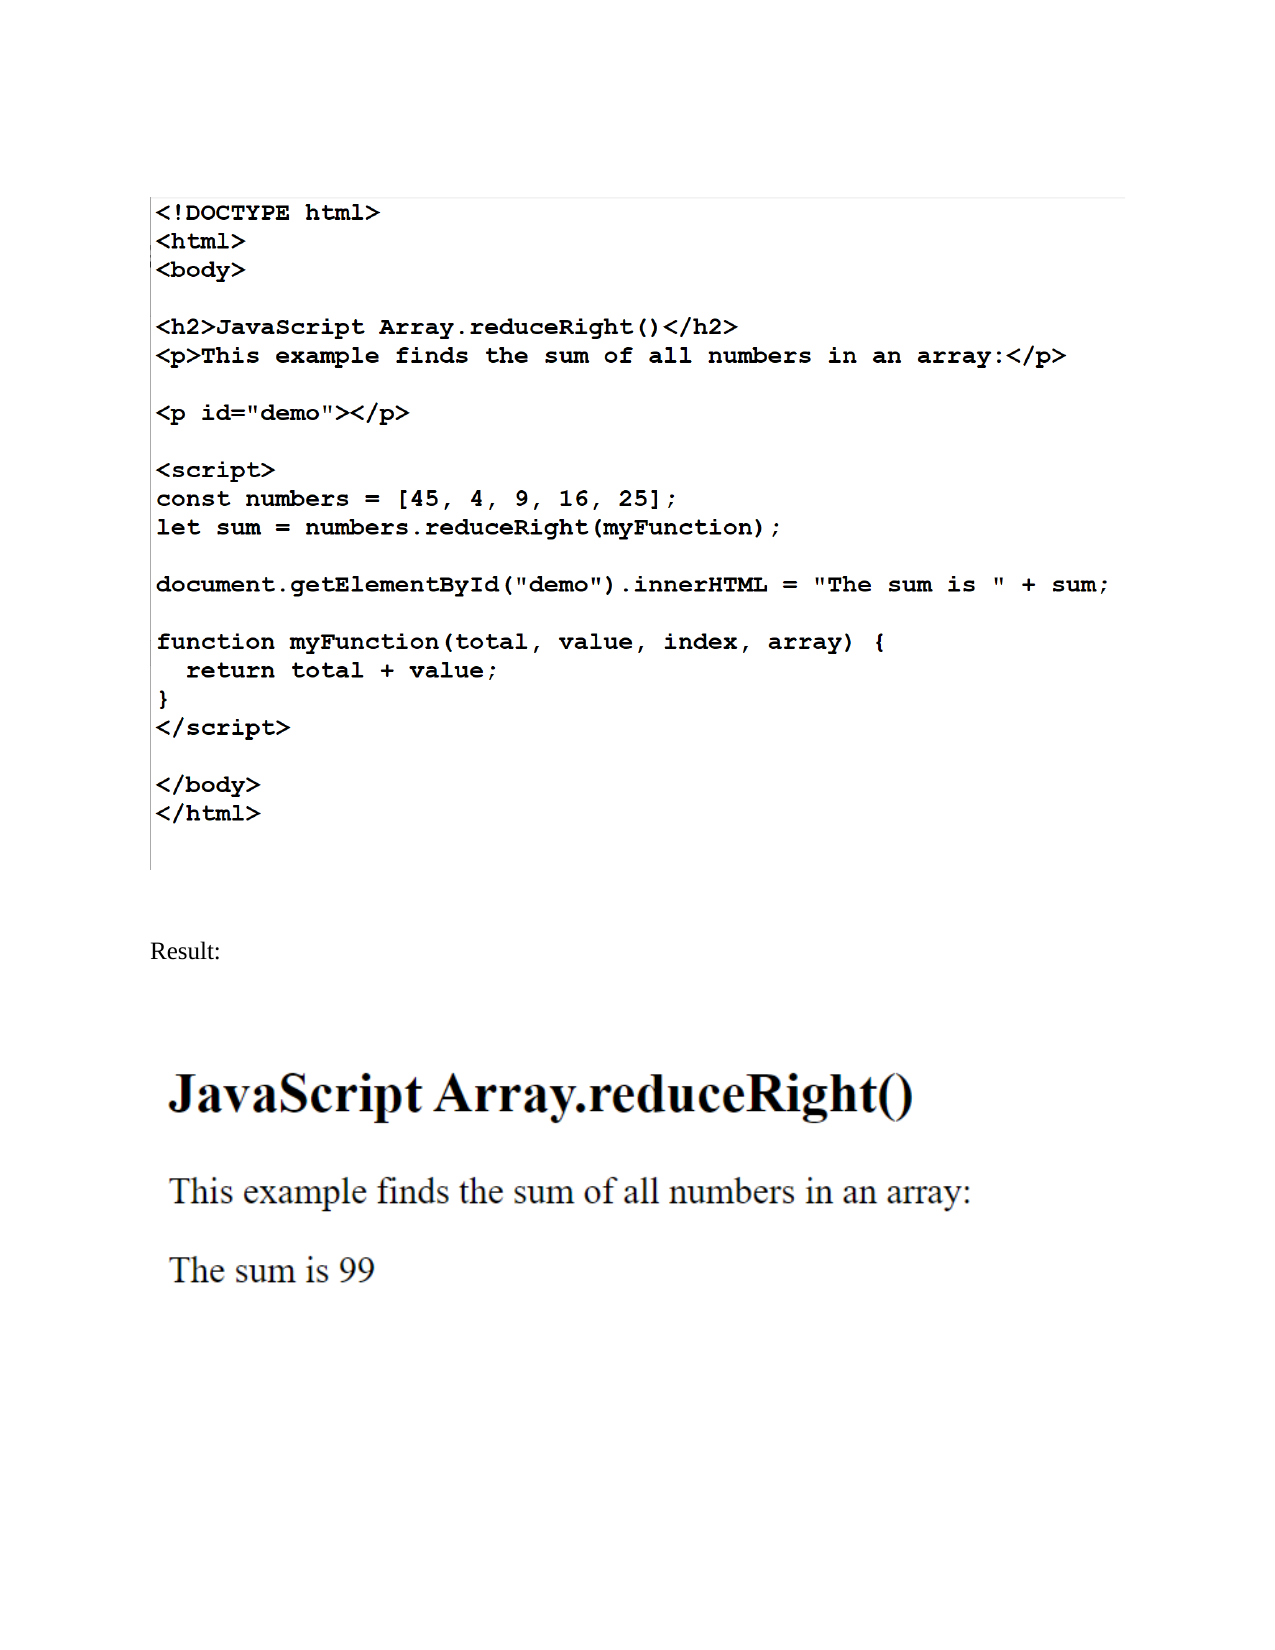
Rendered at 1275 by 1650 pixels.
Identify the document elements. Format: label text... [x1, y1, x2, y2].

picture [150, 197, 1125, 870]
text Result: [150, 936, 1125, 965]
picture [150, 1031, 1072, 1372]
